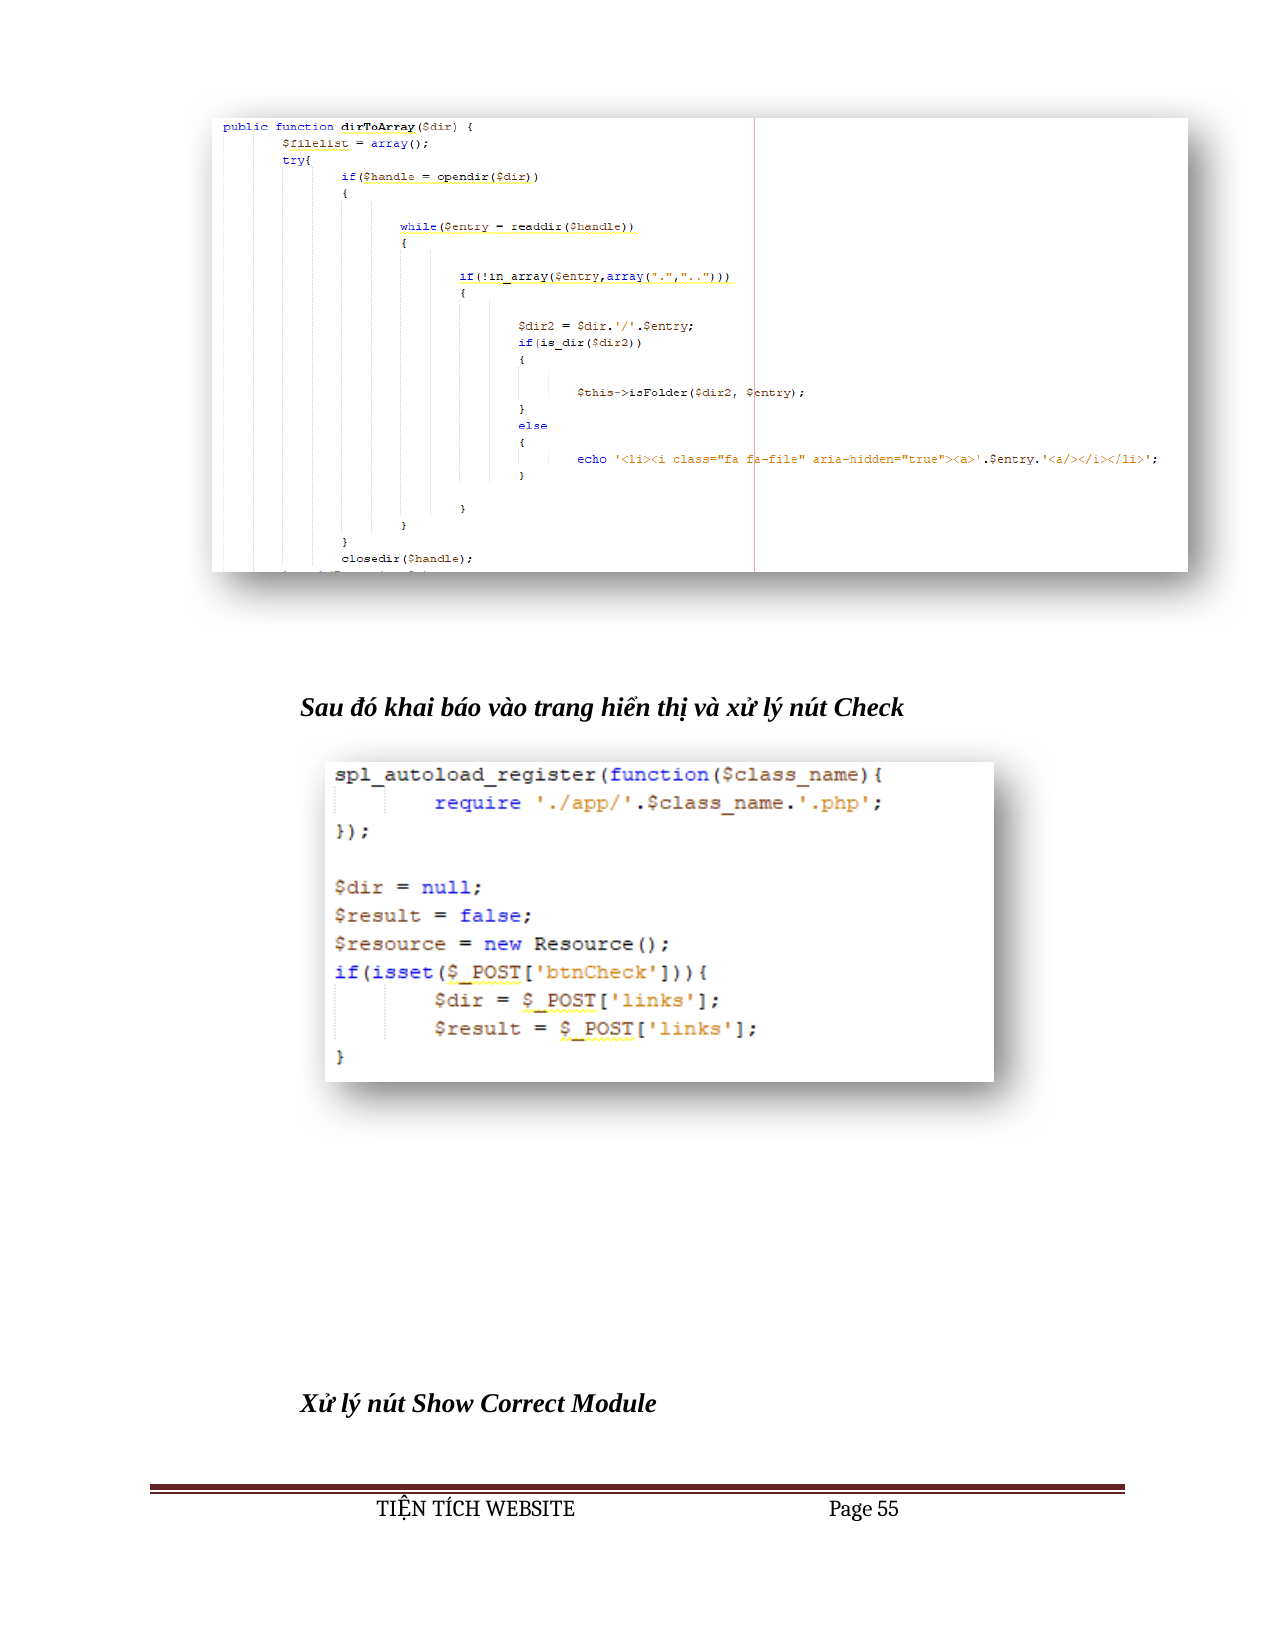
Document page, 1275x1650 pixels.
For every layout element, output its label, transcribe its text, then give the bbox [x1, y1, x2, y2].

list Xử lý nút Show Correct Module [300, 1387, 1125, 1419]
list Sau đó khai báo vào trang hiển thị và xử lý nút Check [300, 691, 1125, 722]
picture [325, 762, 994, 1082]
picture [212, 118, 1188, 572]
